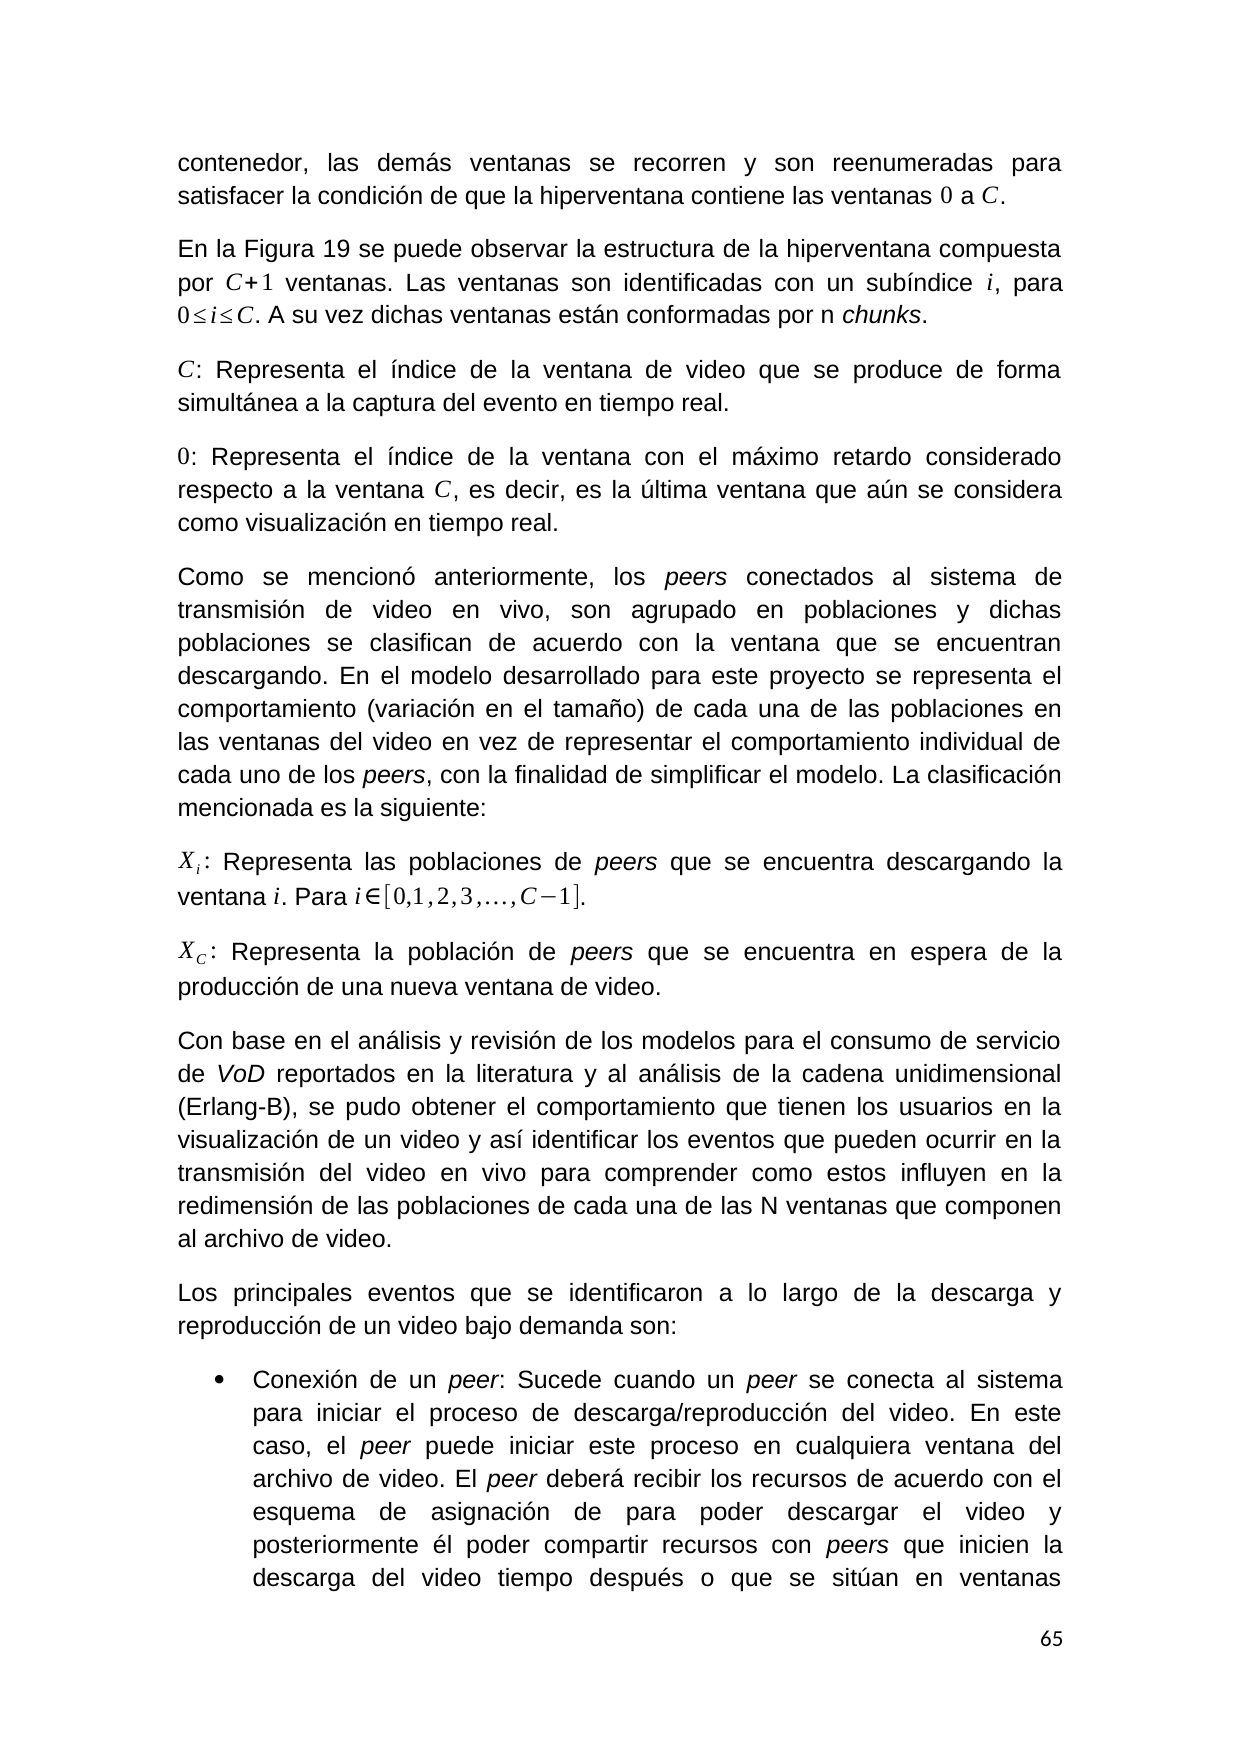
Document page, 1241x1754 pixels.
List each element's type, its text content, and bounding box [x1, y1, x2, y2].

text : Representa el índice de la ventana de video que se produce de forma simultánea a la captura del evento en tiempo real. [177, 354, 1063, 417]
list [215, 1364, 1063, 1592]
text Los principales eventos que se identificaron a lo largo de la descarga y reproducción de un video bajo demanda son: [177, 1278, 1063, 1339]
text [177, 148, 1063, 209]
text Como se mencionó anteriormente, los peers conectados al sistema de transmisión de video en vivo, son agrupado en poblaciones y dichas poblaciones se clasifican de acuerdo con la ventana que se encuentran descargando. En el modelo desarrollado para este proyecto se representa el comportamiento (variación en el tamaño) de cada una de las poblaciones en las ventanas del video en vez de representar el comportamiento individual de cada uno de los peers, con la finalidad de simplificar el modelo. La clasificación mencionada es la siguiente: [177, 562, 1063, 822]
text Representa las poblaciones de peers que se encuentra descargando la ventana . Para . [177, 847, 1063, 911]
text Con base en el análisis y revisión de los modelos para el consumo de servicio de VoD reportados en la literatura y al análisis de la cadena unidimensional (Erlang-B), se pudo obtener el comportamiento que tienen los usuarios en la visualización de un video y así identificar los eventos que pueden ocurrir en la transmisión del video en vivo para comprender como estos influyen en la redimensión de las poblaciones de cada una de las N ventanas que componen al archivo de video. [177, 1026, 1063, 1253]
text En la Figura 19 se puede observar la estructura de la hiperventana compuesta por ventanas. Las ventanas son identificadas con un subíndice , para . A su vez dichas ventanas están conformadas por n chunks. [177, 234, 1063, 329]
text : Representa el índice de la ventana con el máximo retardo considerado respecto a la ventana , es decir, es la última ventana que aún se considera como visualización en tiempo real. [177, 442, 1063, 537]
text Representa la población de peers que se encuentra en espera de la producción de una nueva ventana de video. [177, 936, 1063, 1001]
